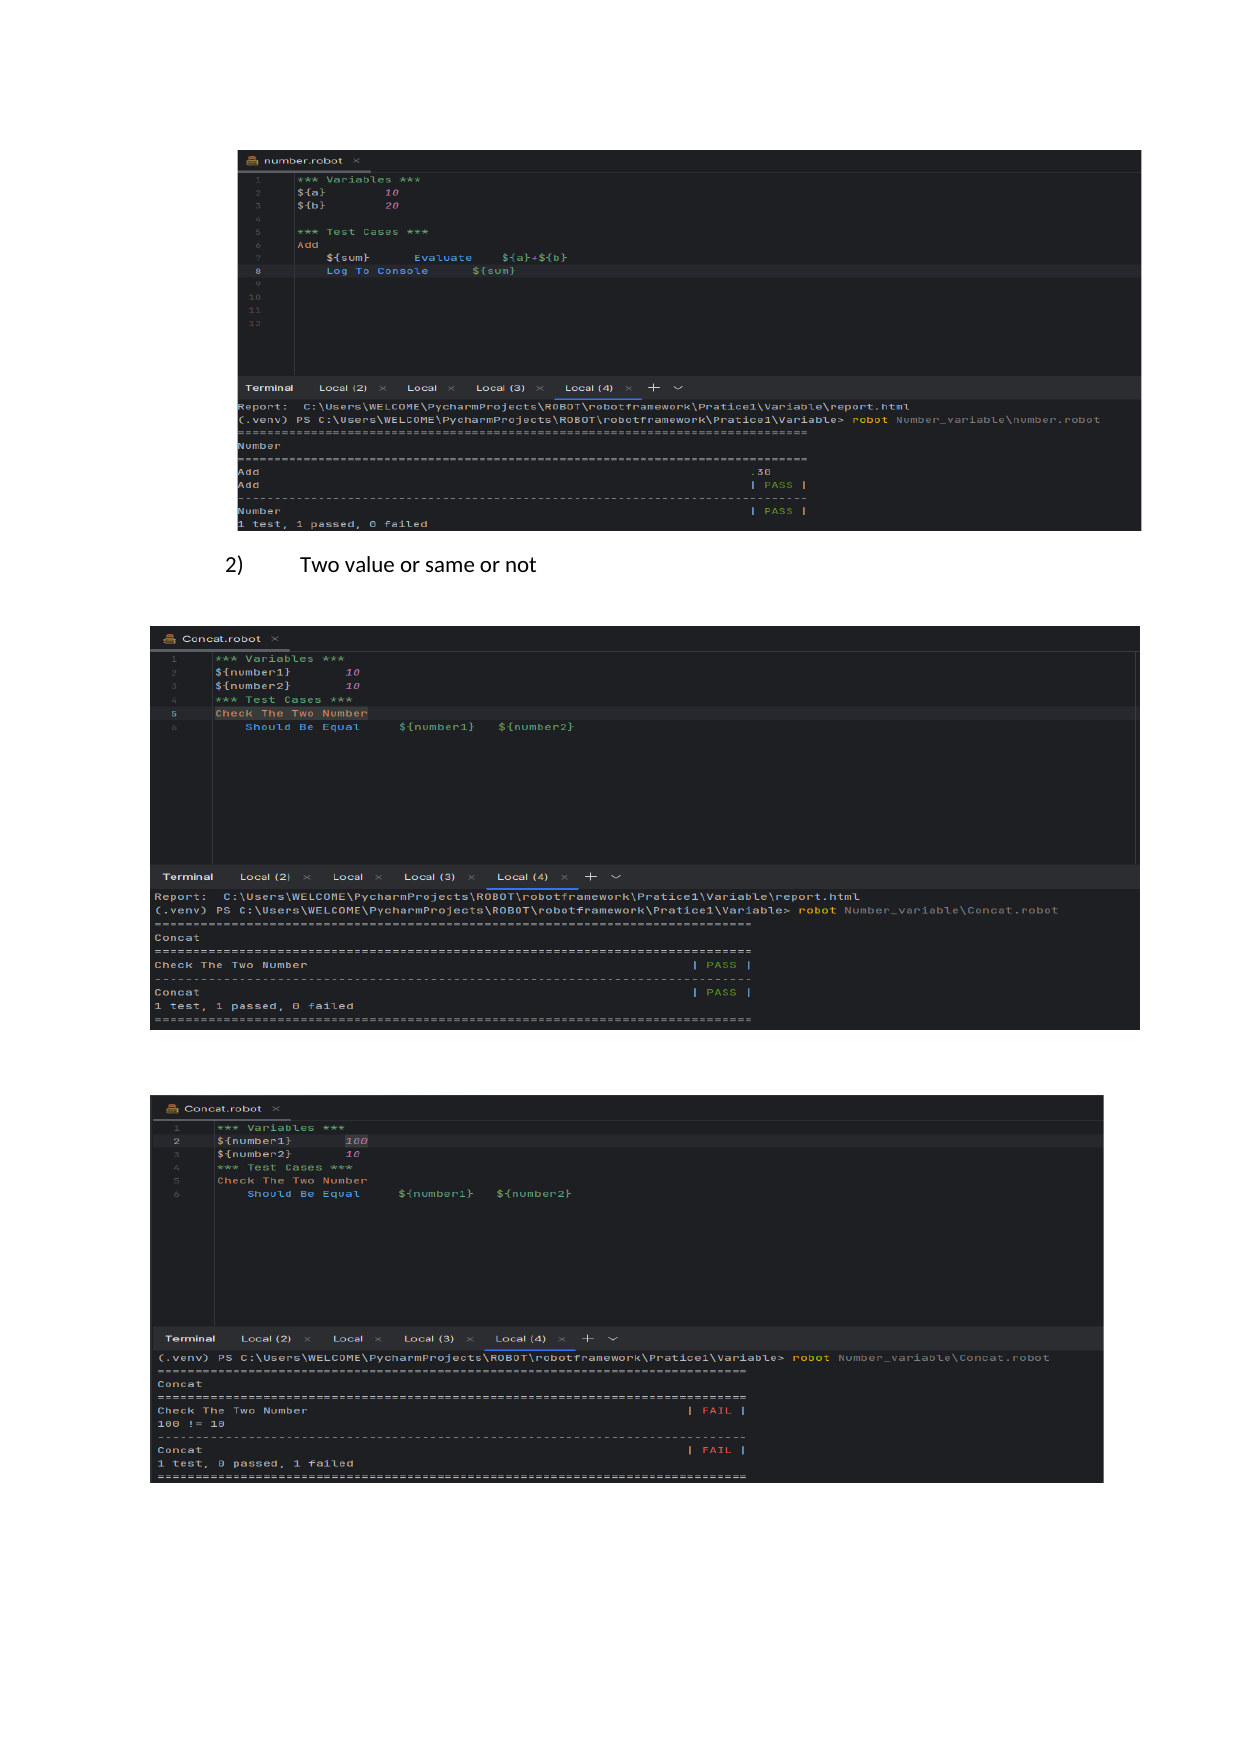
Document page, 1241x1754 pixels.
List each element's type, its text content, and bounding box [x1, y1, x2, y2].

list Two value or same or not [225, 550, 1090, 578]
picture [237, 150, 1142, 531]
picture [150, 626, 1140, 1030]
picture [150, 1095, 1104, 1483]
